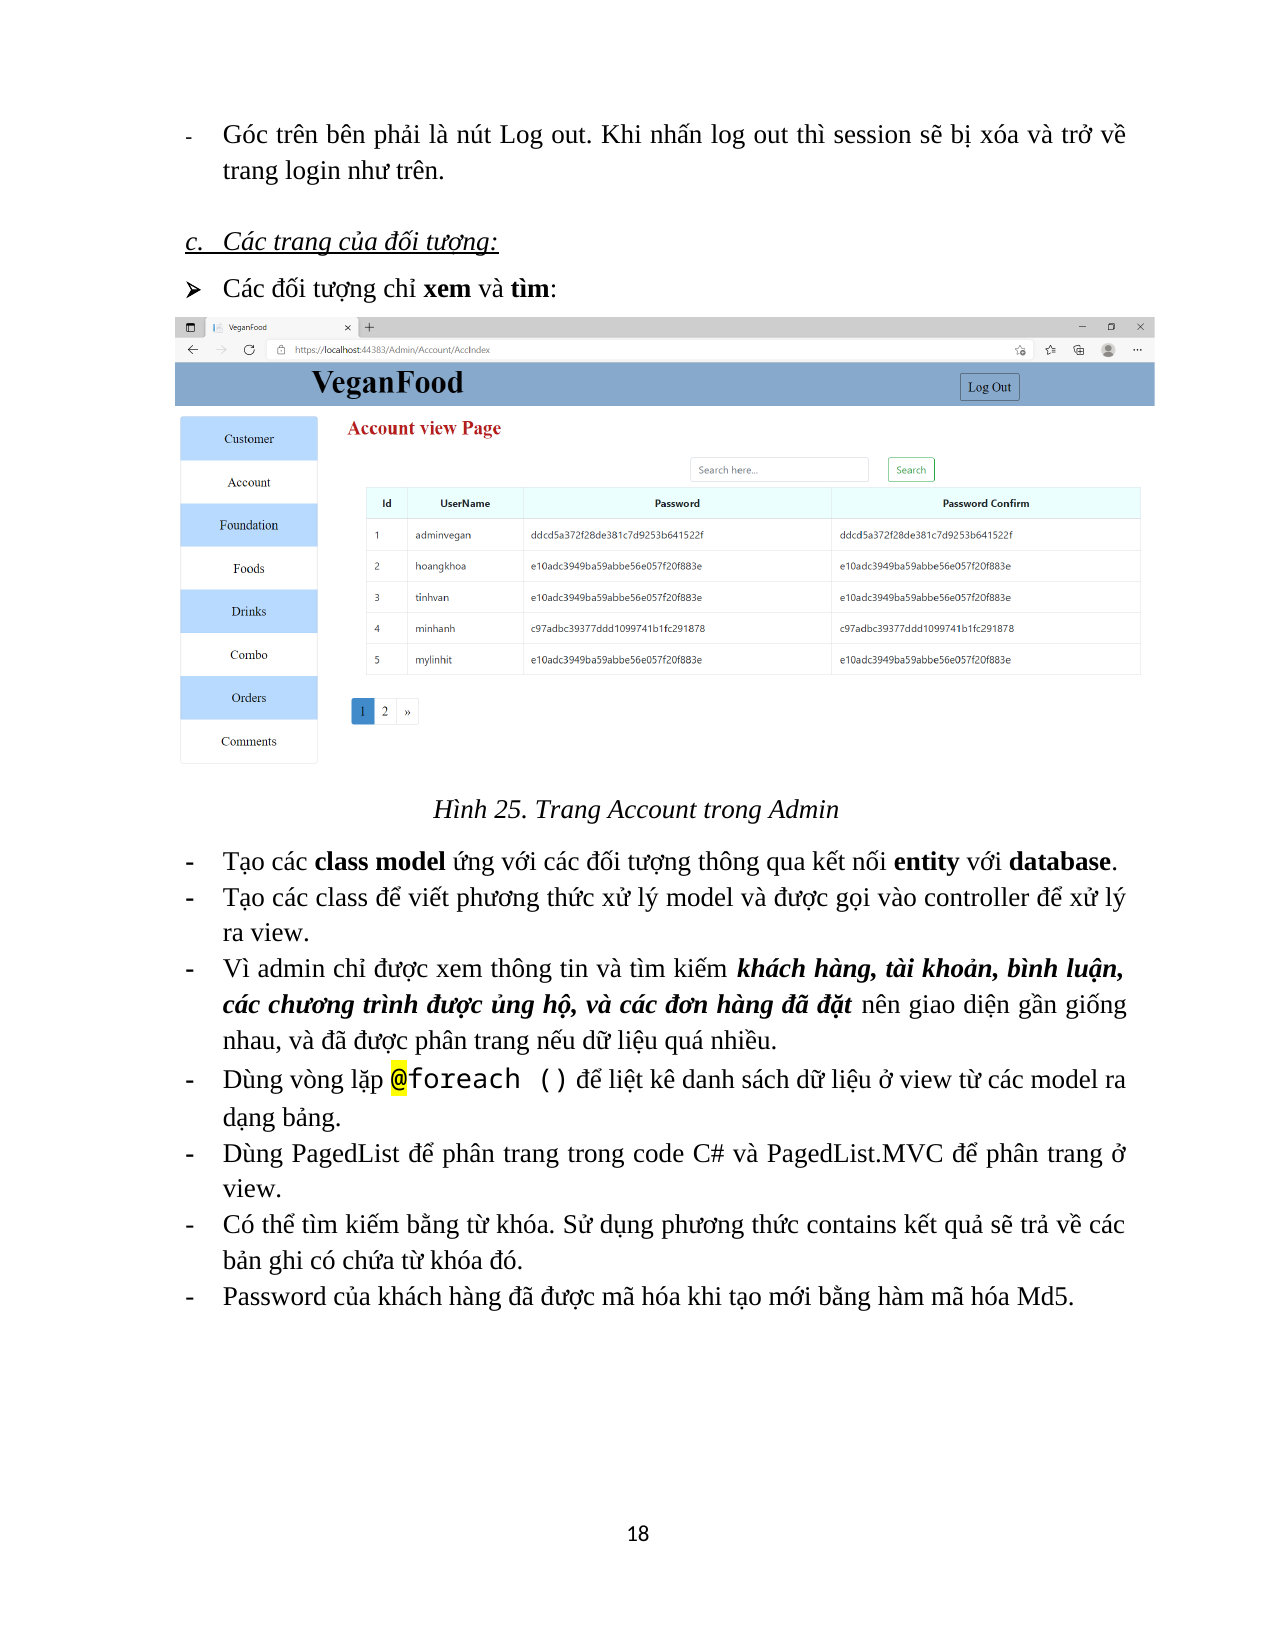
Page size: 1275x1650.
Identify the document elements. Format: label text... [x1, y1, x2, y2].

list Password của khách hàng đã được mã hóa khi tạo mới bằng hàm mã hóa Md5. [185, 1279, 1127, 1311]
list Tạo các class để viết phương thức xử lý model và được gọi vào controller để xử lý ra view. [185, 881, 1127, 948]
list Vì admin chỉ được xem thông tin và tìm kiếm khách hàng, tài khoản, bình luận, các chương trình được ủng hộ, và các đơn hàng đã đặt nên giao diện gần giống nhau, và đã được phân trang nếu dữ liệu quá nhiều. [185, 952, 1127, 1055]
list Các trang của đối tượng: [185, 225, 1127, 256]
list Dùng PagedList để phân trang trong code C# và PagedList.MVC để phân trang ở view. [185, 1137, 1127, 1203]
list Có thể tìm kiếm bằng từ khóa. Sử dụng phương thức contains kết quả sẽ trả về các bản ghi có chứa từ khóa đó. [185, 1208, 1127, 1275]
list Các đối tượng chỉ xem và tìm: [185, 272, 1127, 303]
list Dùng vòng lặp @foreach () để liệt kê danh sách dữ liệu ở view từ các model ra dạng bảng. [185, 1059, 1127, 1132]
picture [175, 317, 1155, 770]
list Tạo các class model ứng với các đối tượng thông qua kết nối entity với database. [185, 845, 1127, 876]
list Góc trên bên phải là nút Log out. Khi nhấn log out thì session sẽ bị xóa và trở về trang login như trên. [185, 118, 1127, 185]
